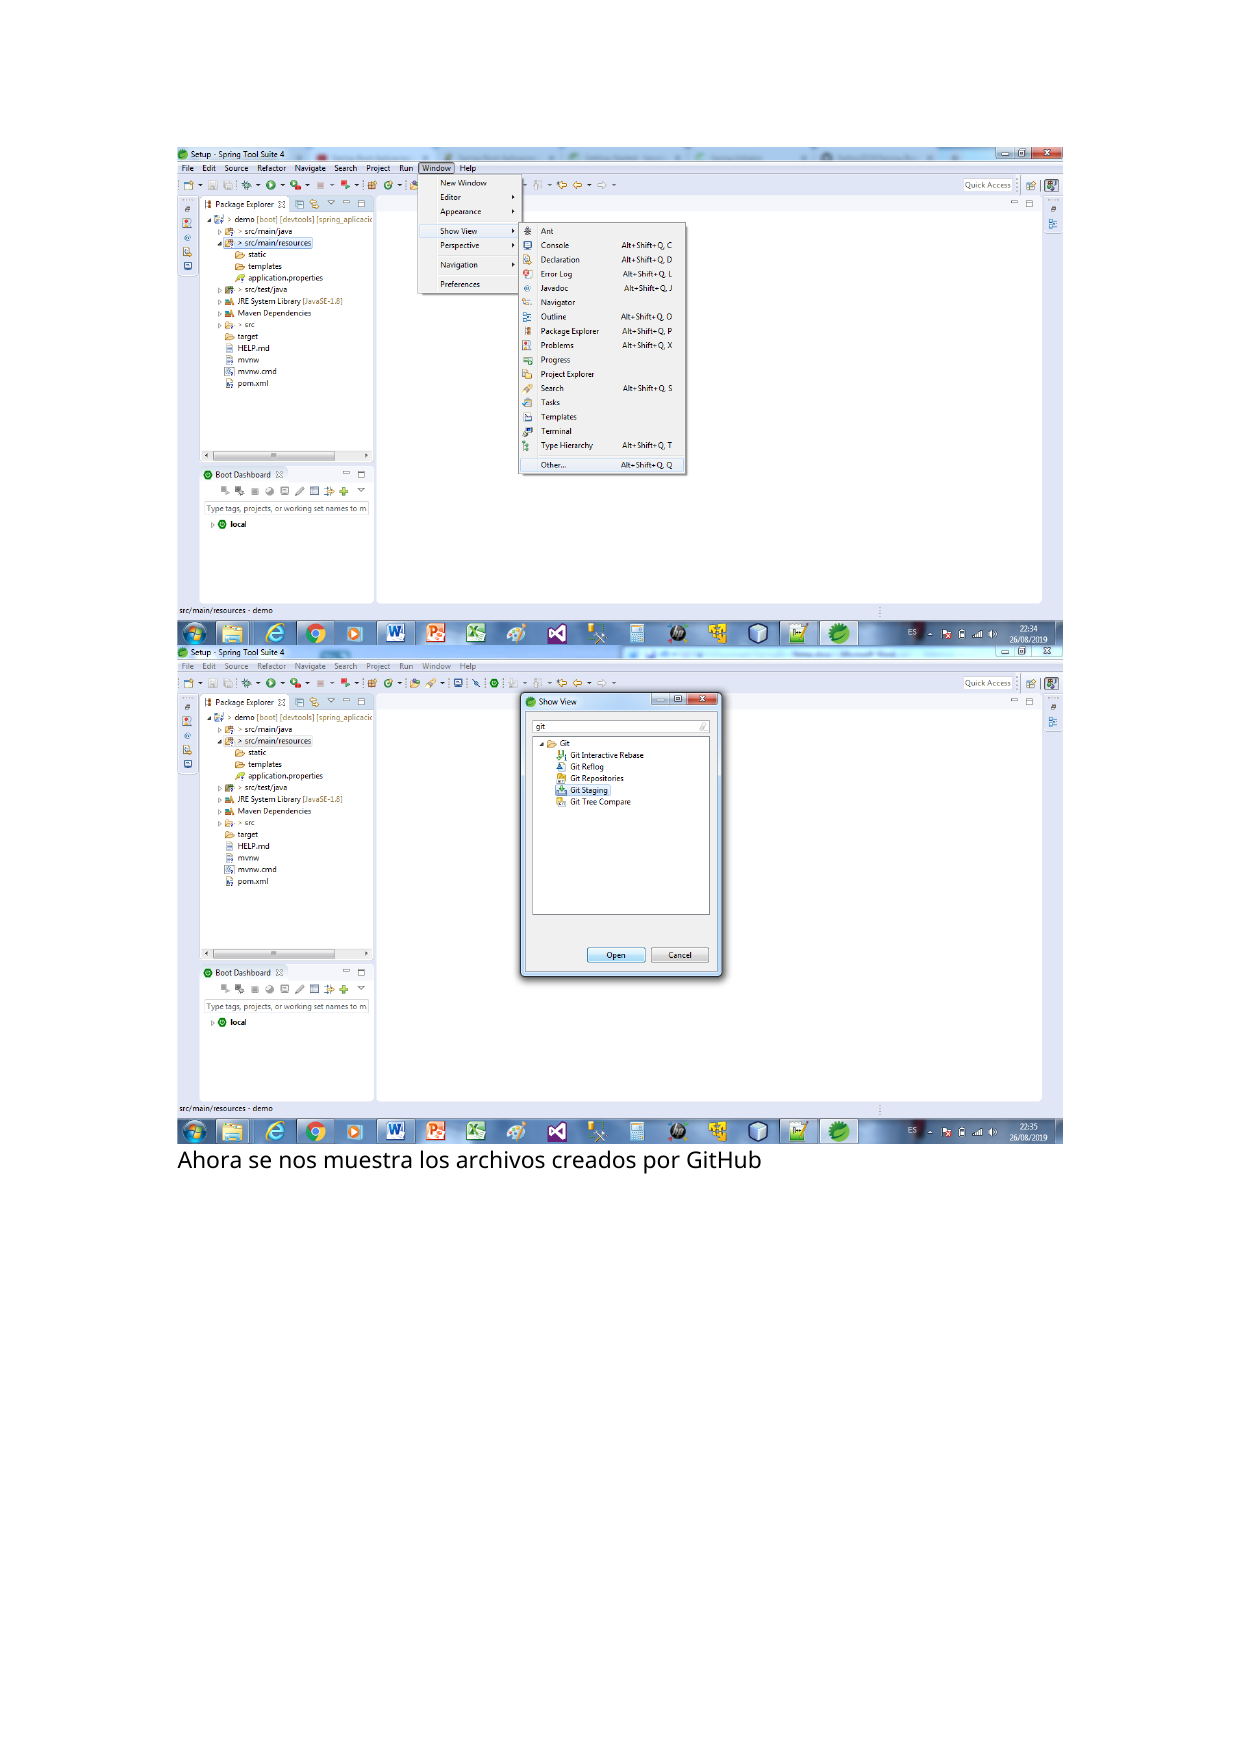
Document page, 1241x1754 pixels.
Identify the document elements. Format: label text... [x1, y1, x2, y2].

list Ahora se nos muestra los archivos creados por GitHub [177, 1144, 1063, 1175]
picture [177, 147, 1063, 1144]
